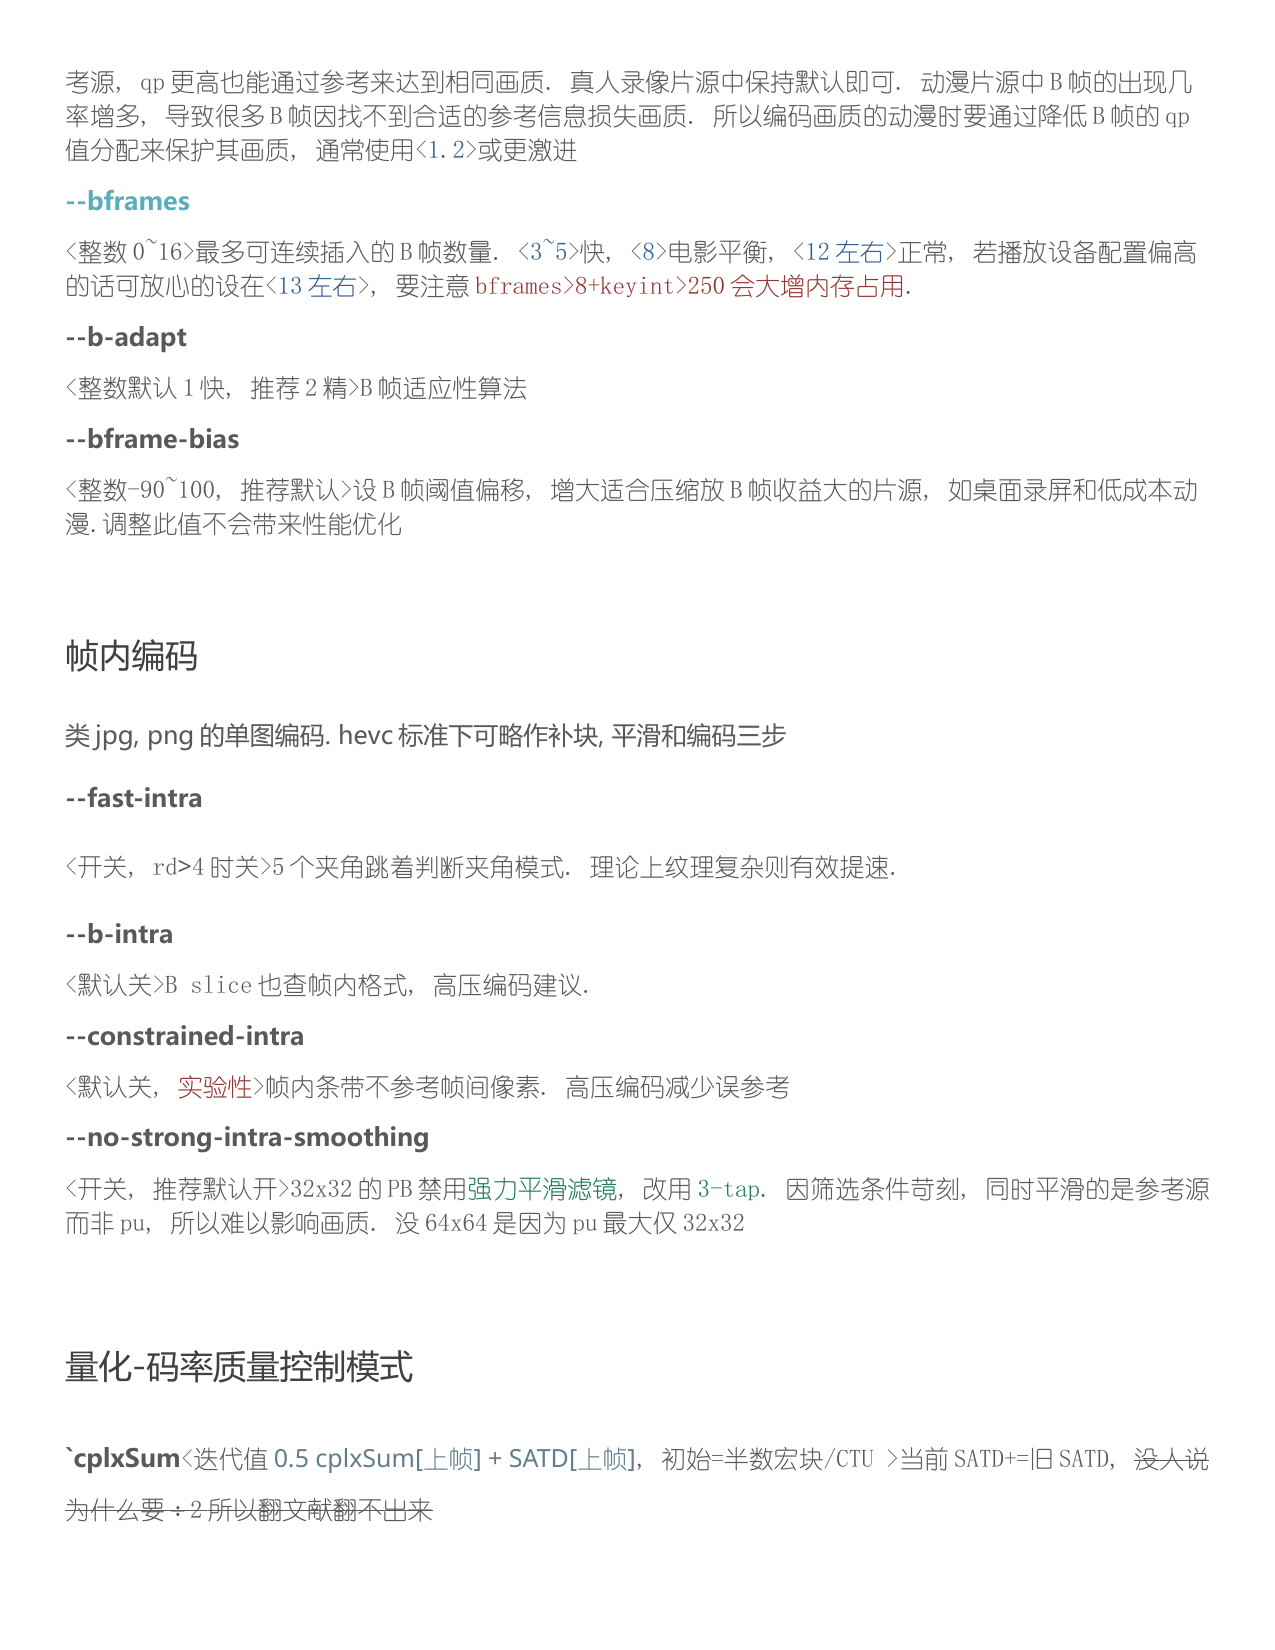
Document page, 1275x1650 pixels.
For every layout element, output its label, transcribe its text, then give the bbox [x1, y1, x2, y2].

text <默认关, 实验性>帧内条带不参考帧间像素. 高压编码减少误参考 [65, 1069, 1210, 1103]
text --constrained-intra [65, 1018, 1210, 1052]
text <开关, rd>4时关>5个夹角跳着判断夹角模式. 理论上纹理复杂则有效提速. [65, 831, 1210, 899]
subtitle 量化-码率质量控制模式 [65, 1331, 1210, 1399]
subtitle 帧内编码 [65, 620, 1210, 688]
text <整数-90~100, 推荐默认>设B帧阈值偏移, 增大适合压缩放B帧收益大的片源, 如桌面录屏和低成本动漫. 调整此值不会带来性能优化 [65, 472, 1210, 540]
text `cplxSum<迭代值0.5 cplxSum[上帧] + SATD[上帧], 初始=半数宏块/CTU >当前SATD+=旧SATD, 没人说为什么要÷2所以翻文献翻不出来 [65, 1424, 1210, 1526]
text --bframe-bias [65, 421, 1210, 455]
text 类jpg, png的单图编码. hevc标准下可略作补块, 平滑和编码三步 [65, 717, 1210, 751]
text <默认关>B slice也查帧内格式, 高压编码建议. [65, 967, 1210, 1001]
text --no-strong-intra-smoothing [65, 1120, 1210, 1154]
text <整数默认1快, 推荐2精>B帧适应性算法 [65, 370, 1210, 404]
text --bframes [65, 183, 1210, 217]
text <整数0~16>最多可连续插入的B帧数量. <3~5>快, <8>电影平衡, <12左右>正常, 若播放设备配置偏高的话可放心的设在<13左右>, 要注意bframes>8+keyint>250会大增内存占用. [65, 234, 1210, 302]
text --b-adapt [65, 319, 1210, 353]
text --b-intra [65, 916, 1210, 950]
text <开关, 推荐默认开>32x32的PB禁用强力平滑滤镜, 改用3-tap. 因筛选条件苛刻, 同时平滑的是参考源而非pu, 所以难以影响画质. 没64x64是因为pu最大仅32x32 [65, 1171, 1210, 1239]
text --fast-intra [65, 780, 1210, 814]
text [65, 64, 1210, 166]
